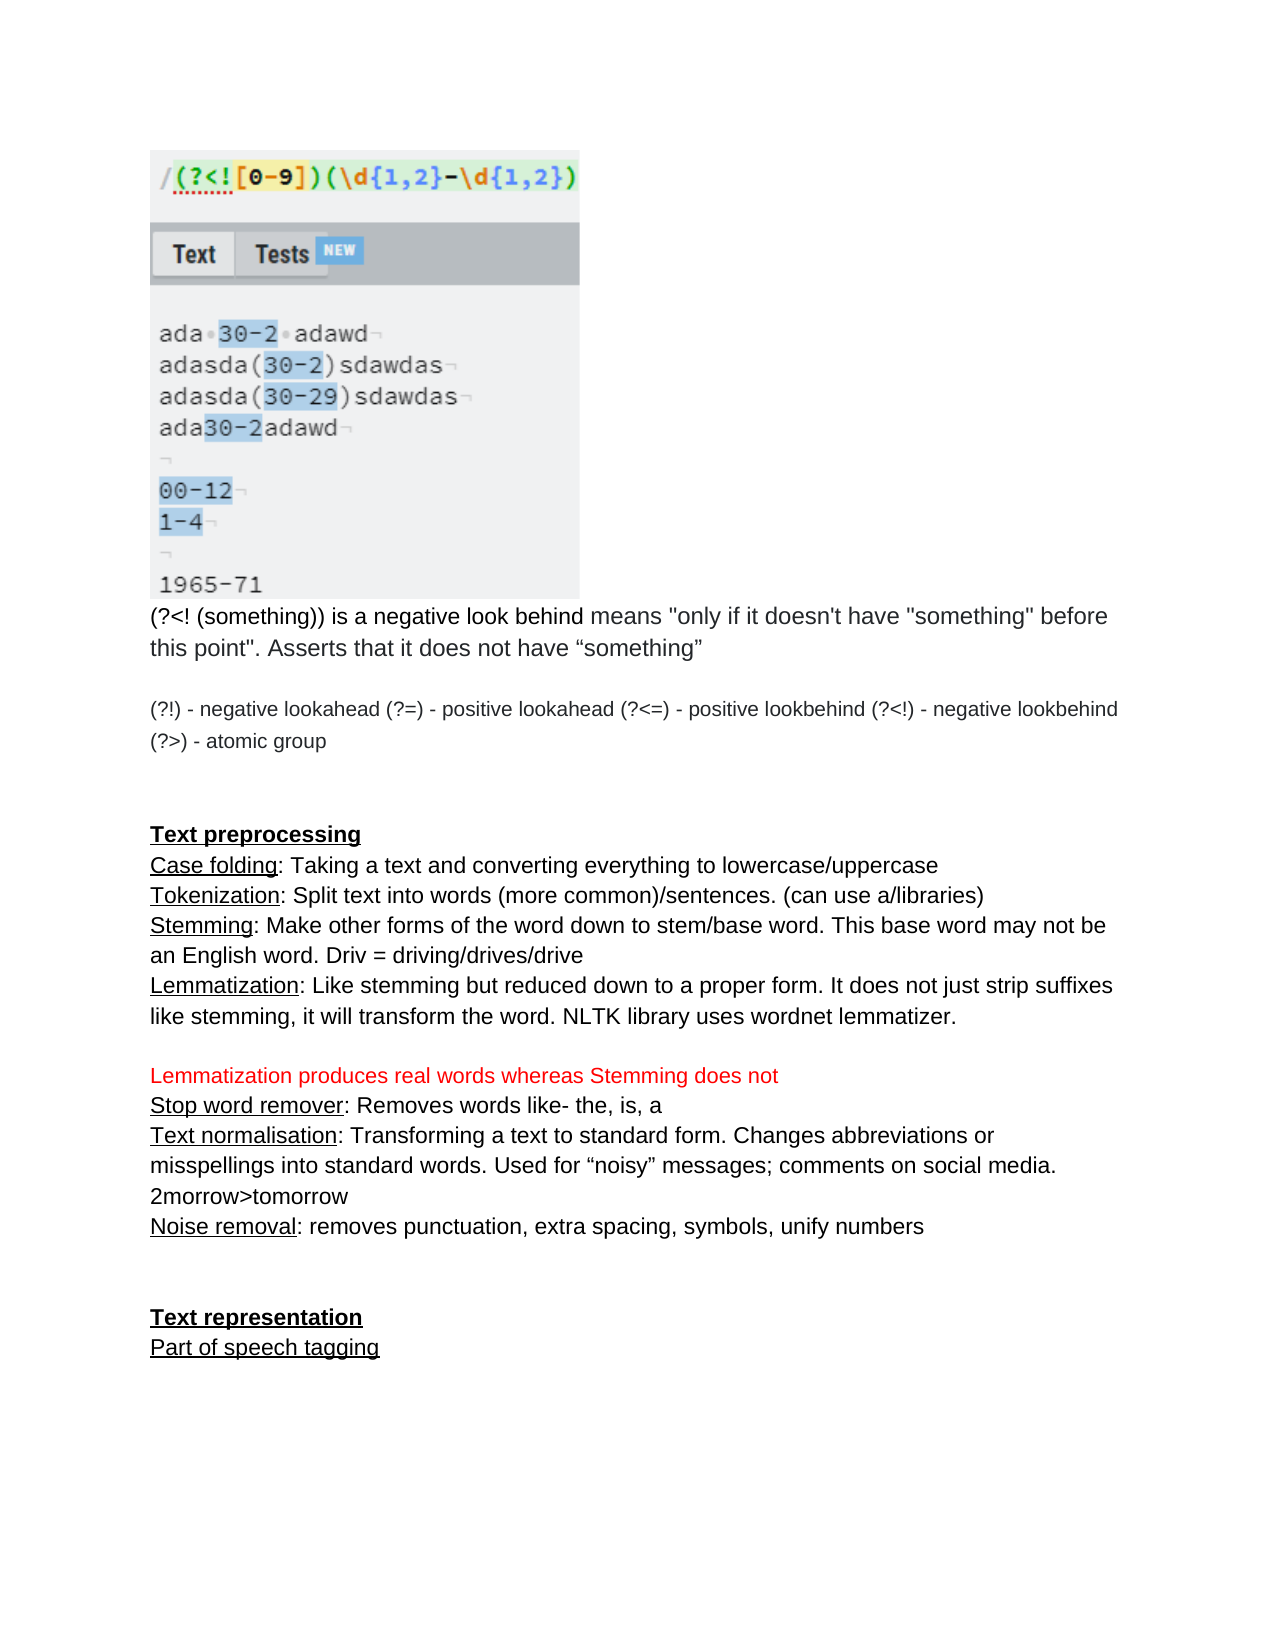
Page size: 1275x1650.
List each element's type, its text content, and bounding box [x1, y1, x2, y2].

text (?<! (something)) is a negative look behind means "only if it doesn't have "something" before this point". Asserts that it does not have “something” [150, 602, 1125, 662]
text Lemmatization: Like stemming but reduced down to a proper form. It does not just strip suffixes like stemming, it will transform the word. NLTK library uses wordnet lemmatizer. [150, 972, 1125, 1029]
text Stemming: Make other forms of the word down to stem/base word. This base word may not be an English word. Driv = driving/drives/drive [150, 912, 1125, 969]
text Part of speech tagging [150, 1334, 1125, 1360]
text (?!) - negative lookahead (?=) - positive lookahead (?<=) - positive lookbehind (?<!) - negative lookbehind (?>) - atomic group [150, 697, 1125, 752]
text Tokenization: Split text into words (more common)/sentences. (can use a/libraries) [150, 882, 1125, 908]
text Case folding: Taking a text and converting everything to lowercase/uppercase [150, 852, 1125, 878]
text Lemmatization produces real words whereas Stemming does not [150, 1063, 1125, 1088]
text Text preprocessing [150, 821, 1125, 848]
text Text normalisation: Transforming a text to standard form. Changes abbreviations or misspellings into standard words. Used for “noisy” messages; comments on social media. 2morrow>tomorrow [150, 1122, 1125, 1209]
text Stop word remover: Removes words like- the, is, a [150, 1092, 1125, 1118]
text Noise removal: removes punctuation, extra spacing, symbols, unify numbers [150, 1213, 1125, 1239]
text Text representation [150, 1303, 1125, 1330]
picture [150, 150, 580, 599]
